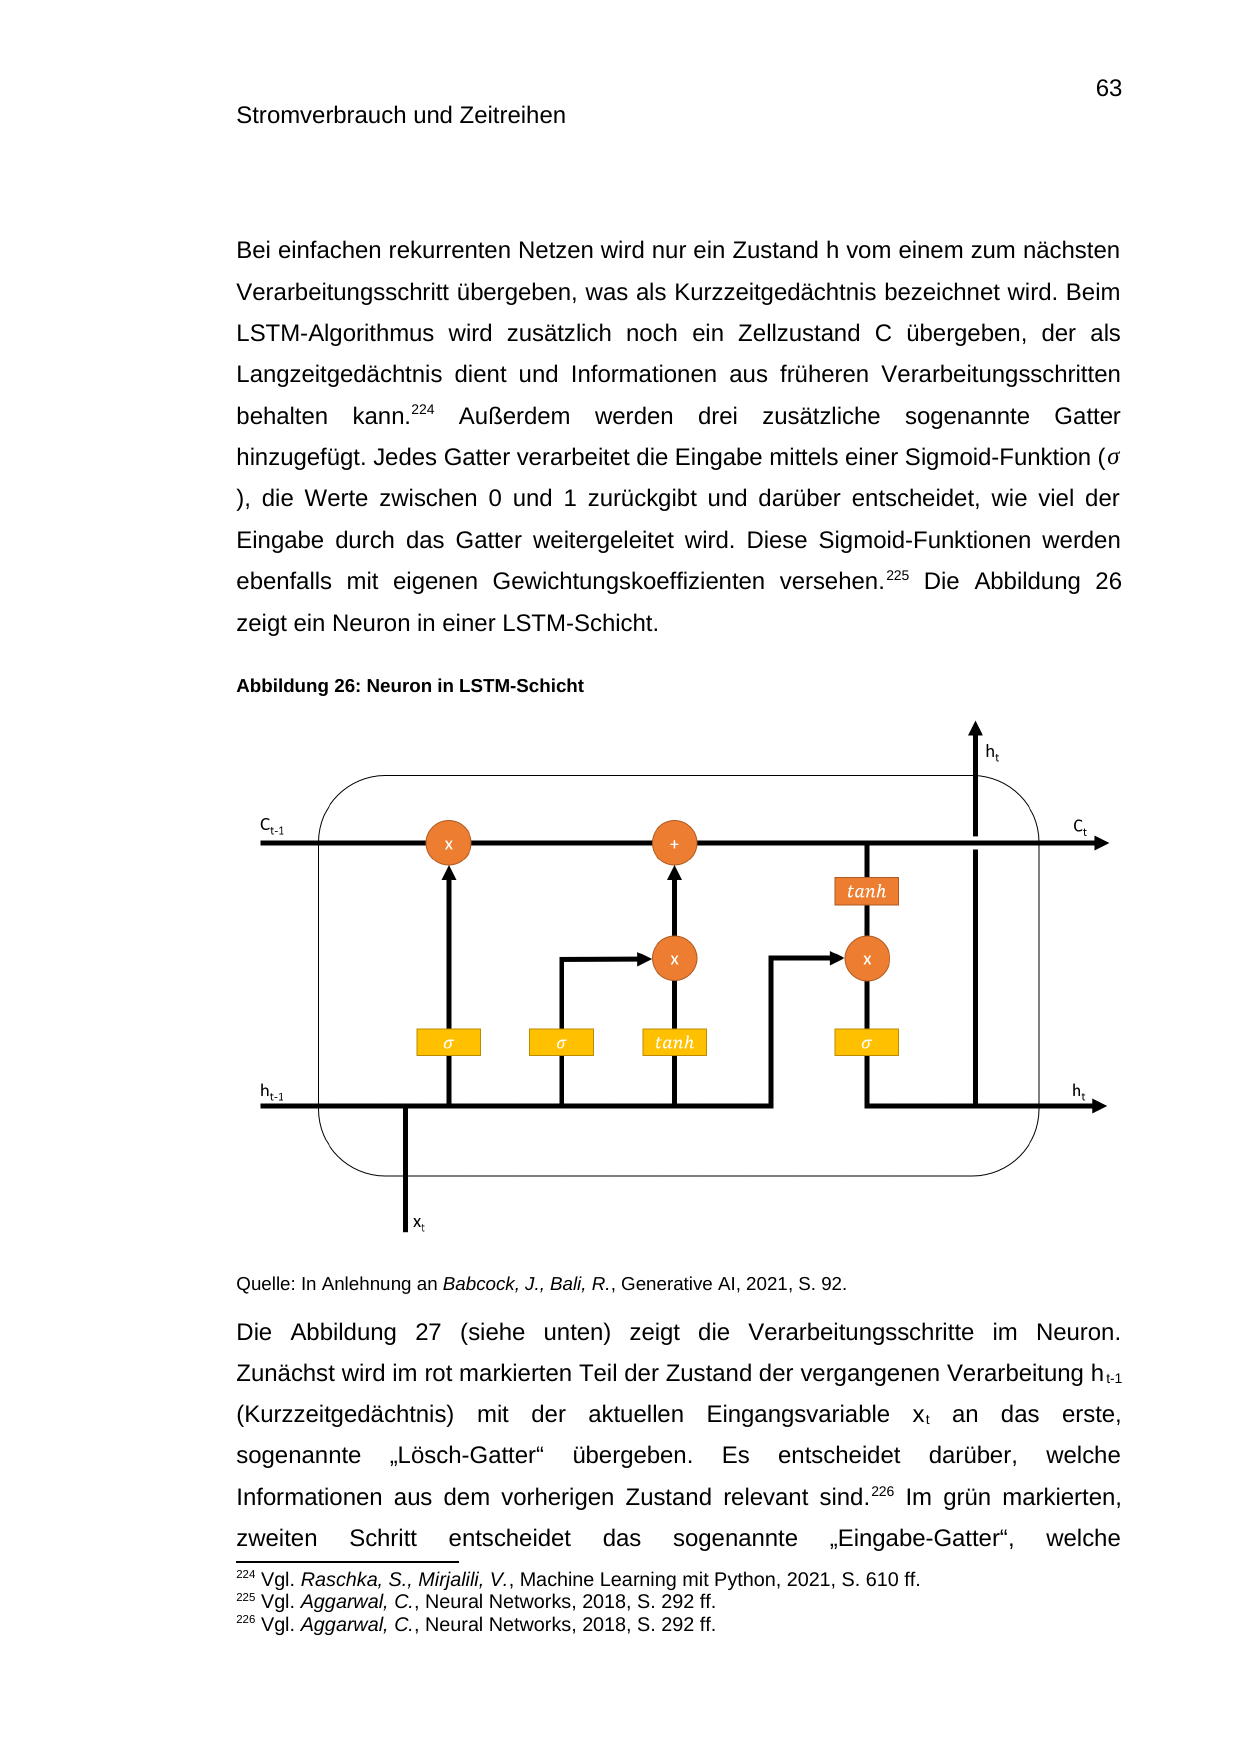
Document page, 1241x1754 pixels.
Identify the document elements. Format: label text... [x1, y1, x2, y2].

picture [236, 719, 1123, 1234]
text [236, 1317, 1122, 1552]
text Abbildung 26: Neuron in LSTM-Schicht [236, 675, 1122, 696]
text Quelle: In Anlehnung an Babcock, J., Bali, R., Generative AI, 2021, S. 92. [236, 1273, 1122, 1294]
text Bei einfachen rekurrenten Netzen wird nur ein Zustand h vom einem zum nächsten Verarbeitungsschritt übergeben, was als Kurzzeitgedächtnis bezeichnet wird. Beim LSTM-Algorithmus wird zusätzlich noch ein Zellzustand C übergeben, der als Langzeitgedächtnis dient und Informationen aus früheren Verarbeitungsschritten behalten kann. Außerdem werden drei zusätzliche sogenannte Gatter hinzugefügt. Jedes Gatter verarbeitet die Eingabe mittels einer Sigmoid-Funktion (), die Werte zwischen 0 und 1 zurückgibt und darüber entscheidet, wie viel der Eingabe durch das Gatter weitergeleitet wird. Diese Sigmoid-Funktionen werden ebenfalls mit eigenen Gewichtungskoeffizienten versehen. Die Abbildung 26 zeigt ein Neuron in einer LSTM-Schicht. [236, 236, 1122, 636]
